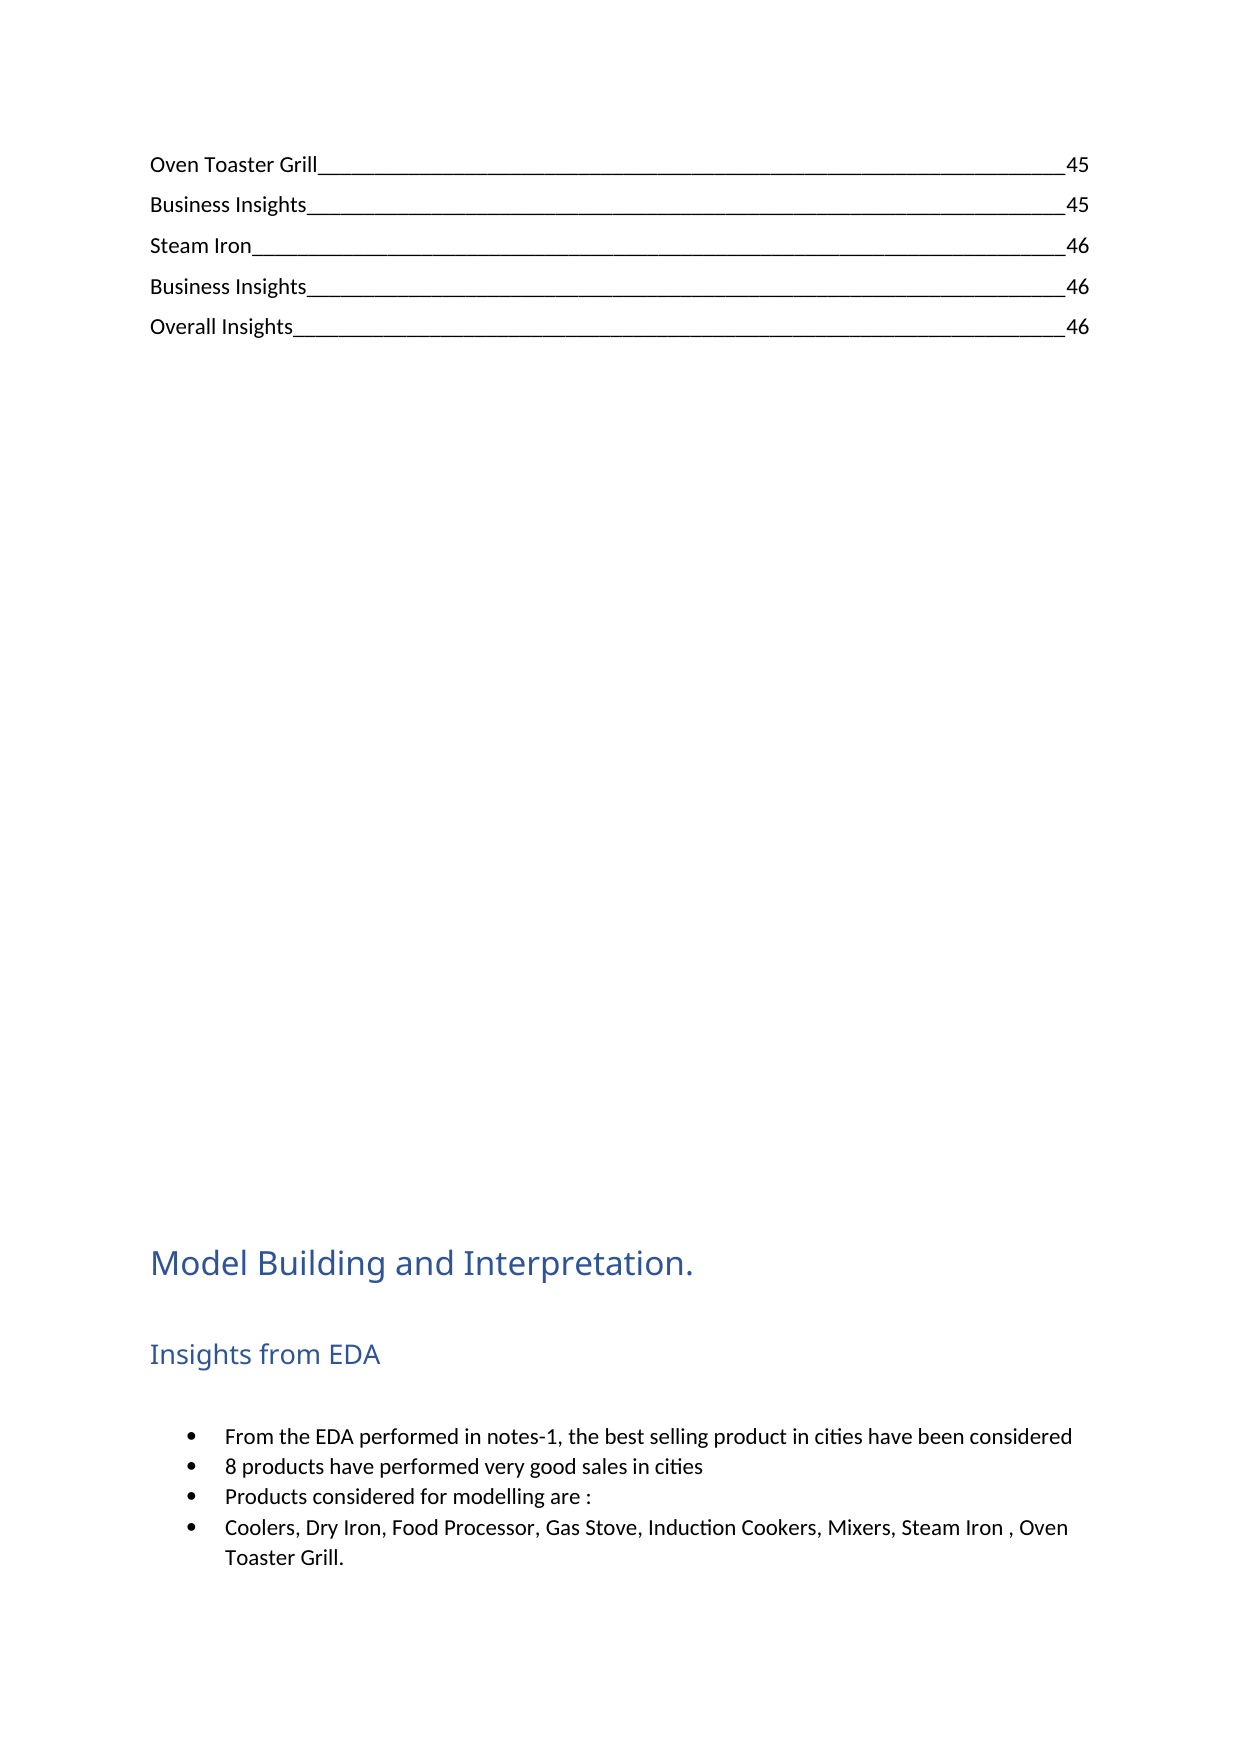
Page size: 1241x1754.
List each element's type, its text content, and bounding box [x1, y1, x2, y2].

list From the EDA performed in notes-1, the best selling product in cities have been considered [187, 1422, 1090, 1450]
list 8 products have performed very good sales in cities [187, 1452, 1090, 1480]
list Coolers, Dry Iron, Food Processor, Gas Stove, Induction Cookers, Mixers, Steam Iron , Oven Toaster Grill. [187, 1513, 1090, 1571]
subtitle Insights from EDA [150, 1335, 1090, 1372]
subtitle Model Building and Interpretation. [150, 1239, 1090, 1285]
list Products considered for modelling are : [187, 1482, 1090, 1511]
